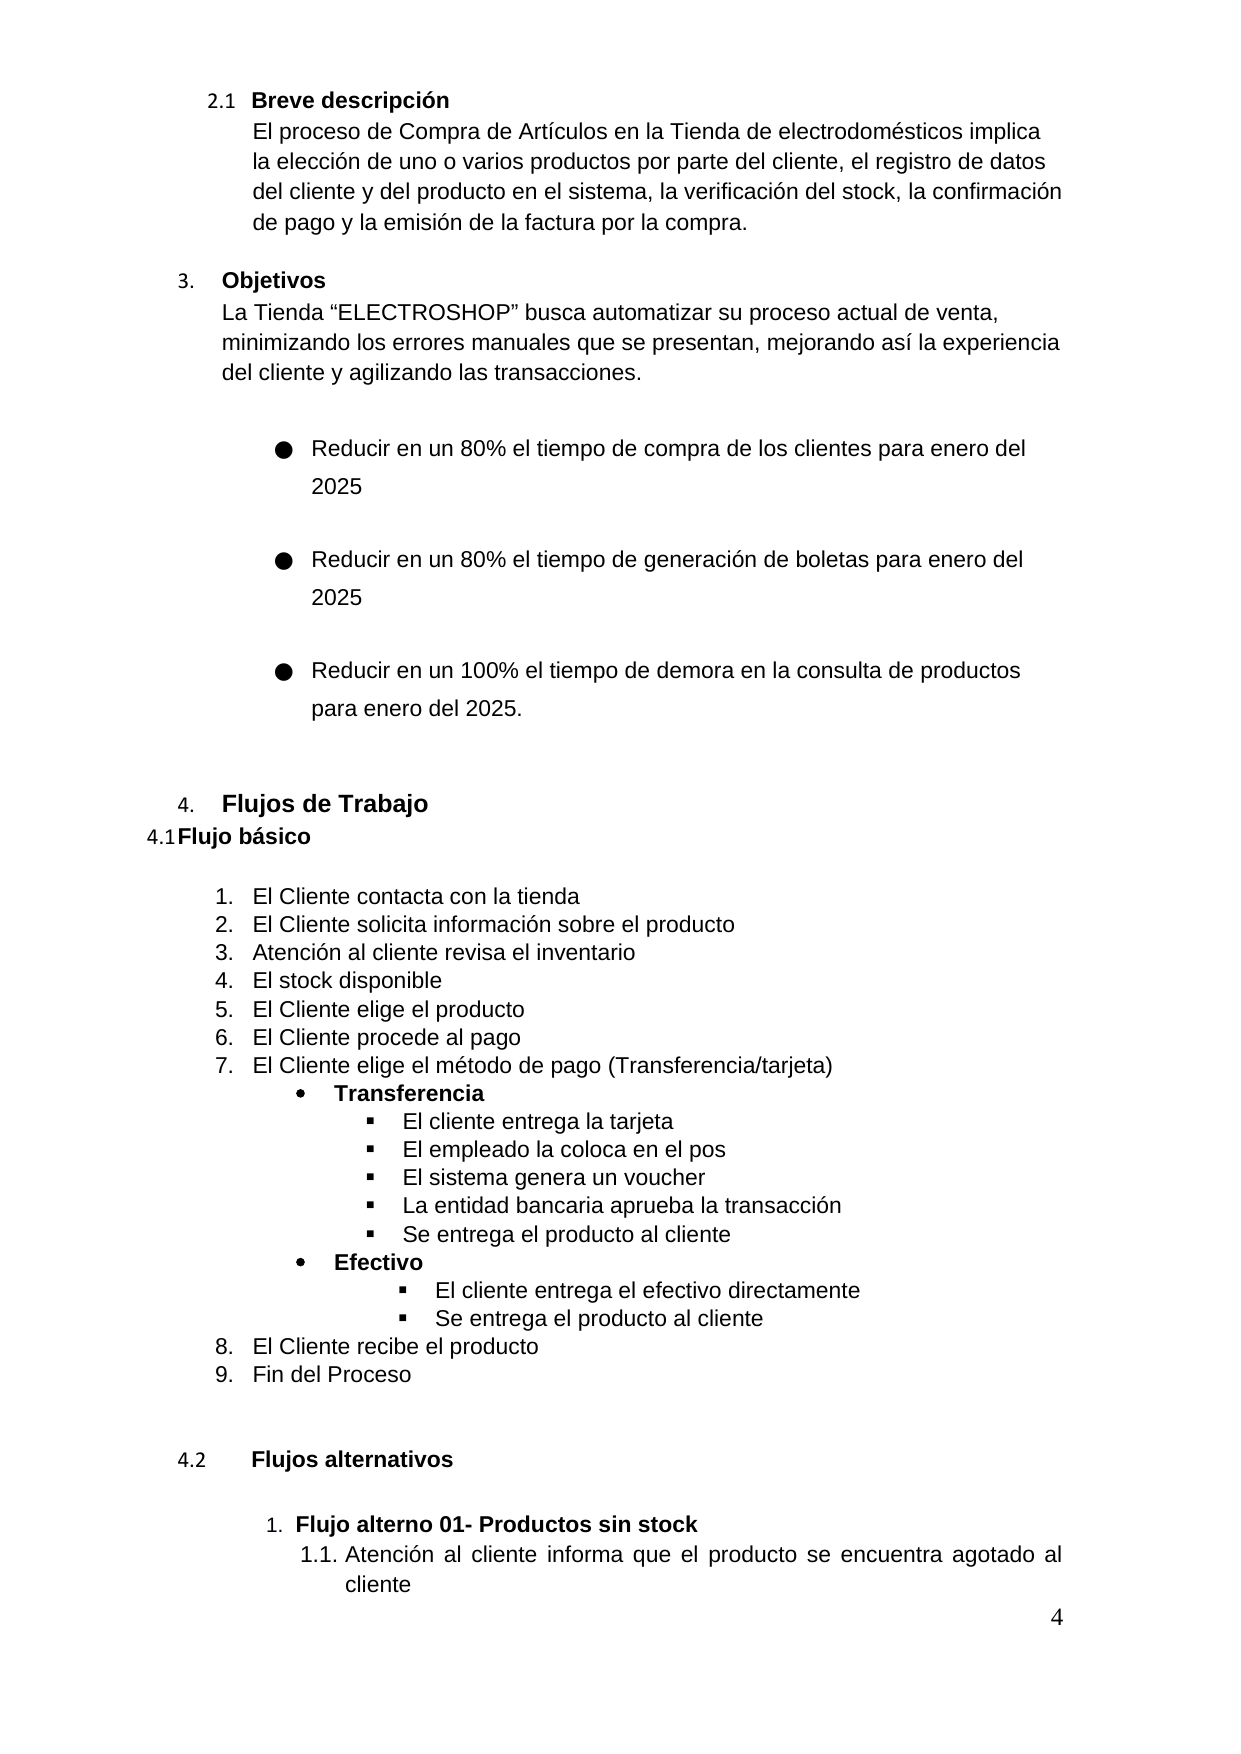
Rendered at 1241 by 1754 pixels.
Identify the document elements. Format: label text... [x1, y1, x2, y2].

list El Cliente elige el producto [215, 996, 1063, 1022]
list Atención al cliente revisa el inventario [215, 939, 1063, 966]
list El stock disponible [215, 967, 1063, 994]
list El sistema genera un voucher [365, 1164, 1063, 1191]
list Se entrega el producto al cliente [397, 1305, 1063, 1331]
list Reducir en un 80% el tiempo de compra de los clientes para enero del 2025 [274, 422, 1063, 499]
list Efectivo [296, 1249, 1063, 1275]
list Atención al cliente informa que el producto se encuentra agotado al cliente [300, 1541, 1063, 1597]
list Flujos de Trabajo [177, 789, 1063, 818]
list El Cliente recibe el producto [215, 1333, 1063, 1359]
list Se entrega el producto al cliente [365, 1221, 1063, 1247]
list El Cliente elige el método de pago (Transferencia/tarjeta) [215, 1052, 1063, 1078]
list Flujo básico [147, 822, 1063, 850]
list Objetivos [177, 266, 1063, 294]
list Flujo alterno 01- Productos sin stock [266, 1511, 1063, 1537]
list Reducir en un 100% el tiempo de demora en la consulta de productos para enero del 2025. [274, 644, 1063, 722]
list El empleado la coloca en el pos [365, 1136, 1063, 1162]
list El Cliente solicita información sobre el producto [215, 911, 1063, 937]
text El proceso de Compra de Artículos en la Tienda de electrodomésticos implica la elección de uno o varios productos por parte del cliente, el registro de datos del cliente y del producto en el sistema, la verificación del stock, la confirmación de pago y la emisión de la factura por la compra. [252, 118, 1063, 235]
list Transferencia [296, 1080, 1063, 1106]
text La Tienda “ELECTROSHOP” busca automatizar su proceso actual de venta, minimizando los errores manuales que se presentan, mejorando así la experiencia del cliente y agilizando las transacciones. [222, 298, 1063, 385]
list Flujos alternativos [177, 1446, 1063, 1473]
list Breve descripción [207, 86, 1063, 114]
list El cliente entrega la tarjeta [365, 1108, 1063, 1134]
list El cliente entrega el efectivo directamente [397, 1277, 1063, 1303]
list El Cliente procede al pago [215, 1024, 1063, 1050]
list Fin del Proceso [215, 1361, 1063, 1387]
list El Cliente contacta con la tienda [215, 883, 1063, 909]
list Reducir en un 80% el tiempo de generación de boletas para enero del 2025 [274, 533, 1063, 611]
list La entidad bancaria aprueba la transacción [365, 1192, 1063, 1219]
